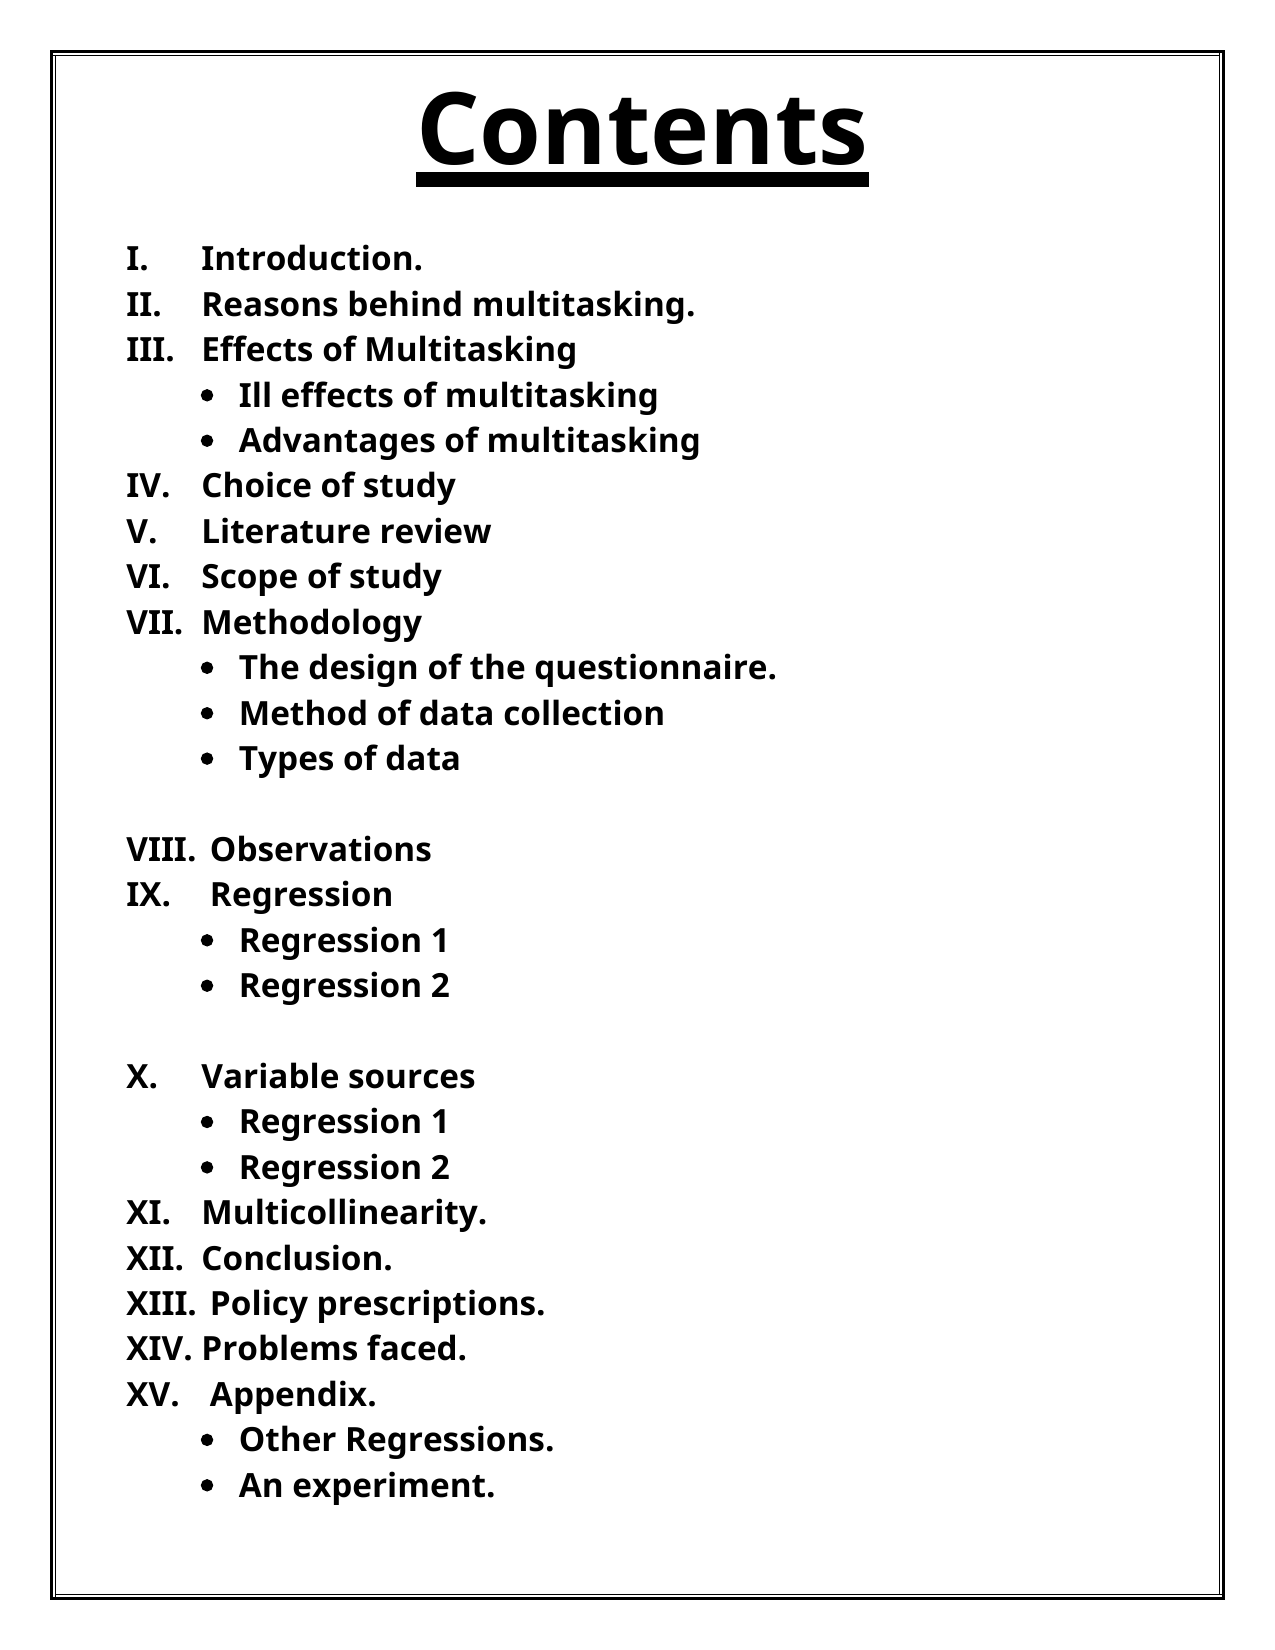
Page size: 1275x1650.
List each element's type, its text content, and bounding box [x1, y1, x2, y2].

text Contents [89, 58, 1196, 194]
list Scope of study [126, 553, 1196, 598]
list Regression 2 [201, 962, 1196, 1007]
list Observations [126, 826, 1196, 871]
list Advantages of multitasking [201, 417, 1196, 462]
list Types of data [201, 735, 1196, 780]
list Appendix. [126, 1371, 1196, 1416]
list The design of the questionnaire. [201, 644, 1196, 689]
list Choice of study [126, 462, 1196, 508]
list Variable sources [126, 1053, 1196, 1098]
list Other Regressions. [201, 1416, 1196, 1461]
list Methodology [126, 598, 1196, 644]
list Reasons behind multitasking. [126, 281, 1196, 326]
list Policy prescriptions. [126, 1280, 1196, 1325]
list Literature review [126, 508, 1196, 553]
list Multicollinearity. [126, 1189, 1196, 1234]
list Conclusion. [126, 1234, 1196, 1280]
list Ill effects of multitasking [201, 371, 1196, 417]
list Problems faced. [126, 1325, 1196, 1371]
list Regression 1 [201, 916, 1196, 962]
list An experiment. [201, 1461, 1196, 1507]
list Introduction. [126, 235, 1196, 281]
list Regression 2 [201, 1143, 1196, 1189]
list Effects of Multitasking [126, 326, 1196, 371]
list Method of data collection [201, 689, 1196, 735]
list Regression 1 [201, 1098, 1196, 1143]
list Regression [126, 871, 1196, 916]
